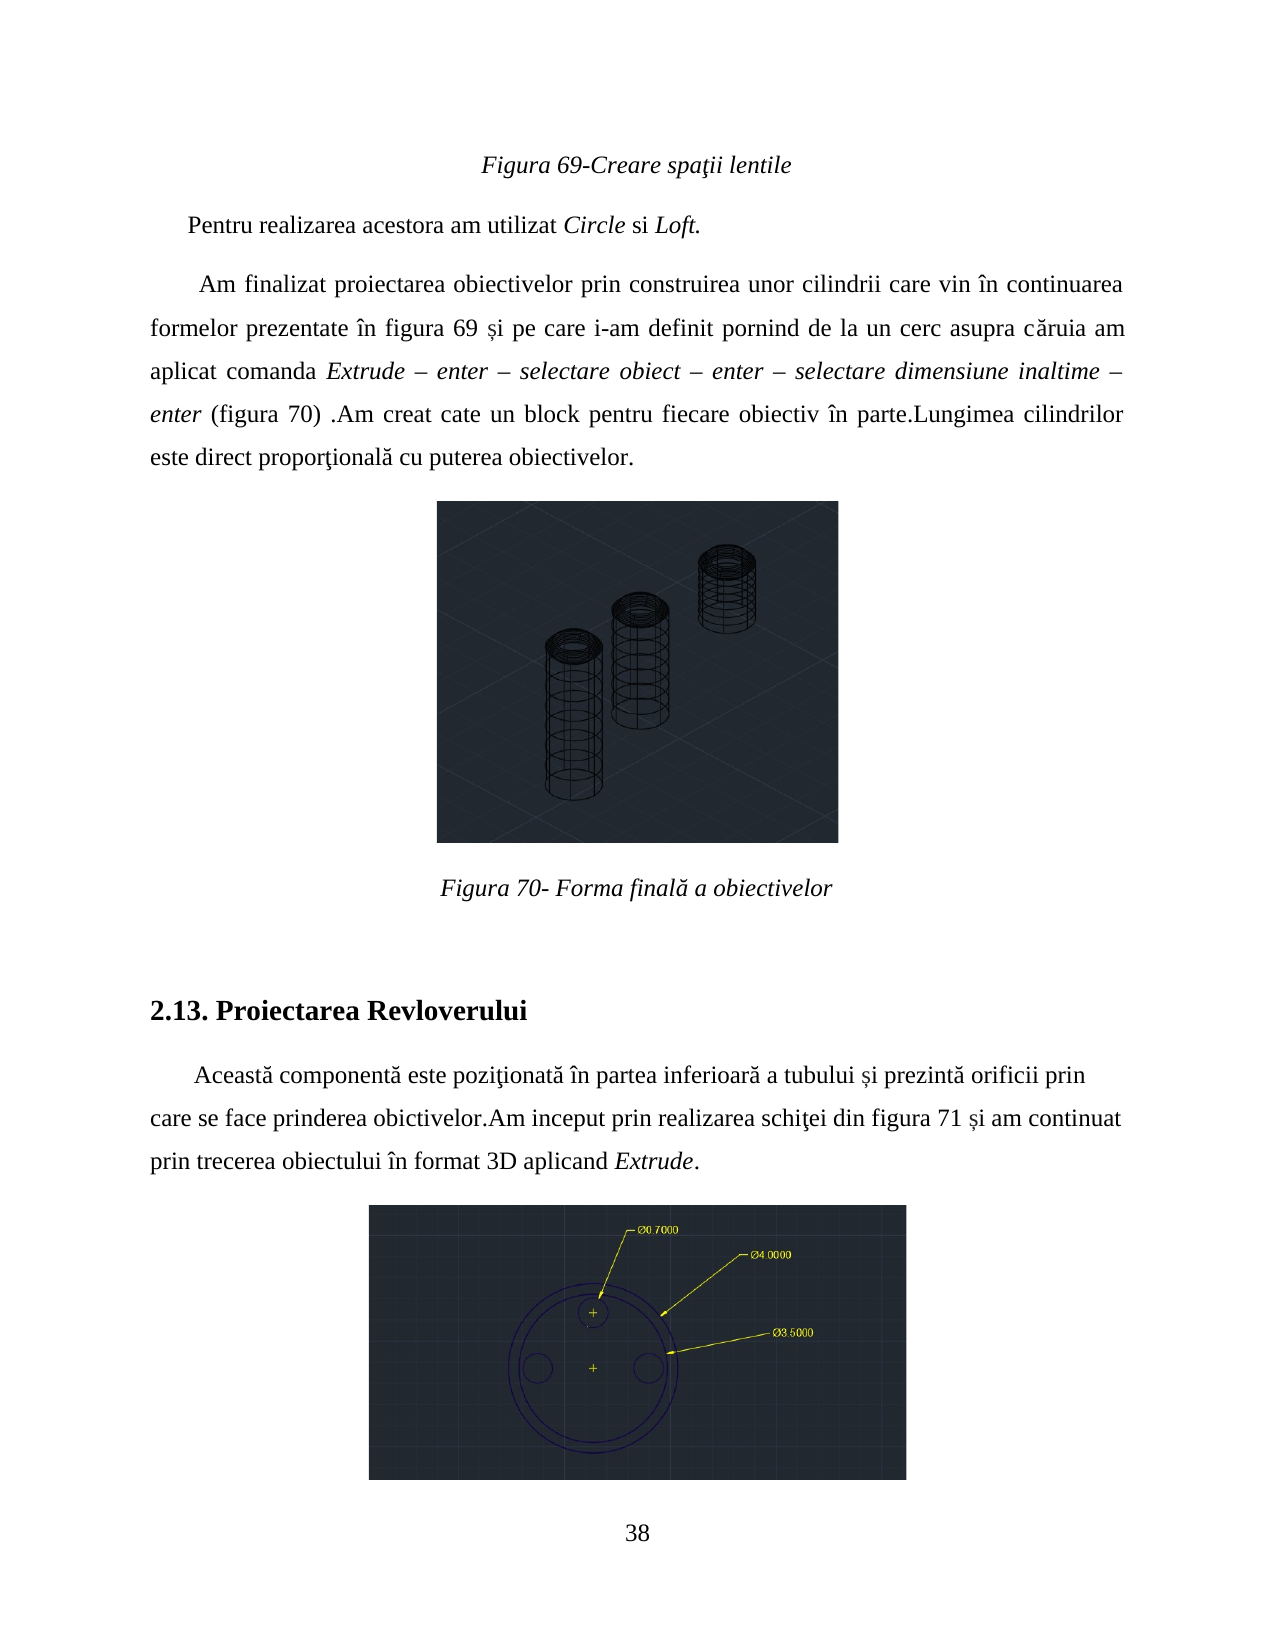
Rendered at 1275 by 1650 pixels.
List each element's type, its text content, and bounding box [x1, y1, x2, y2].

text 2.13. Proiectarea Revloverului [150, 993, 1125, 1026]
text Această componentă este poziţionată în partea inferioară a tubului și prezintă orificii prin care se face prinderea obictivelor.Am inceput prin realizarea schiţei din figura 71 și am continuat prin trecerea obiectului în format 3D aplicand Extrude. [150, 1060, 1125, 1175]
picture [368, 1205, 907, 1480]
text Figura 70- Forma finală a obiectivelor [150, 873, 1125, 902]
text Am finalizat proiectarea obiectivelor prin construirea unor cilindrii care vin în continuarea formelor prezentate în figura 69 și pe care i-am definit pornind de la un cerc asupra căruia am aplicat comanda Extrude – enter – selectare obiect – enter – selectare dimensiune inaltime – enter (figura 70) .Am creat cate un block pentru fiecare obiectiv în parte.Lungimea cilindrilor este direct proporţională cu puterea obiectivelor. [150, 269, 1125, 471]
text Pentru realizarea acestora am utilizat Circle si Loft. [150, 210, 1125, 238]
text Figura 69-Creare spaţii lentile [150, 150, 1125, 179]
picture [436, 501, 839, 843]
